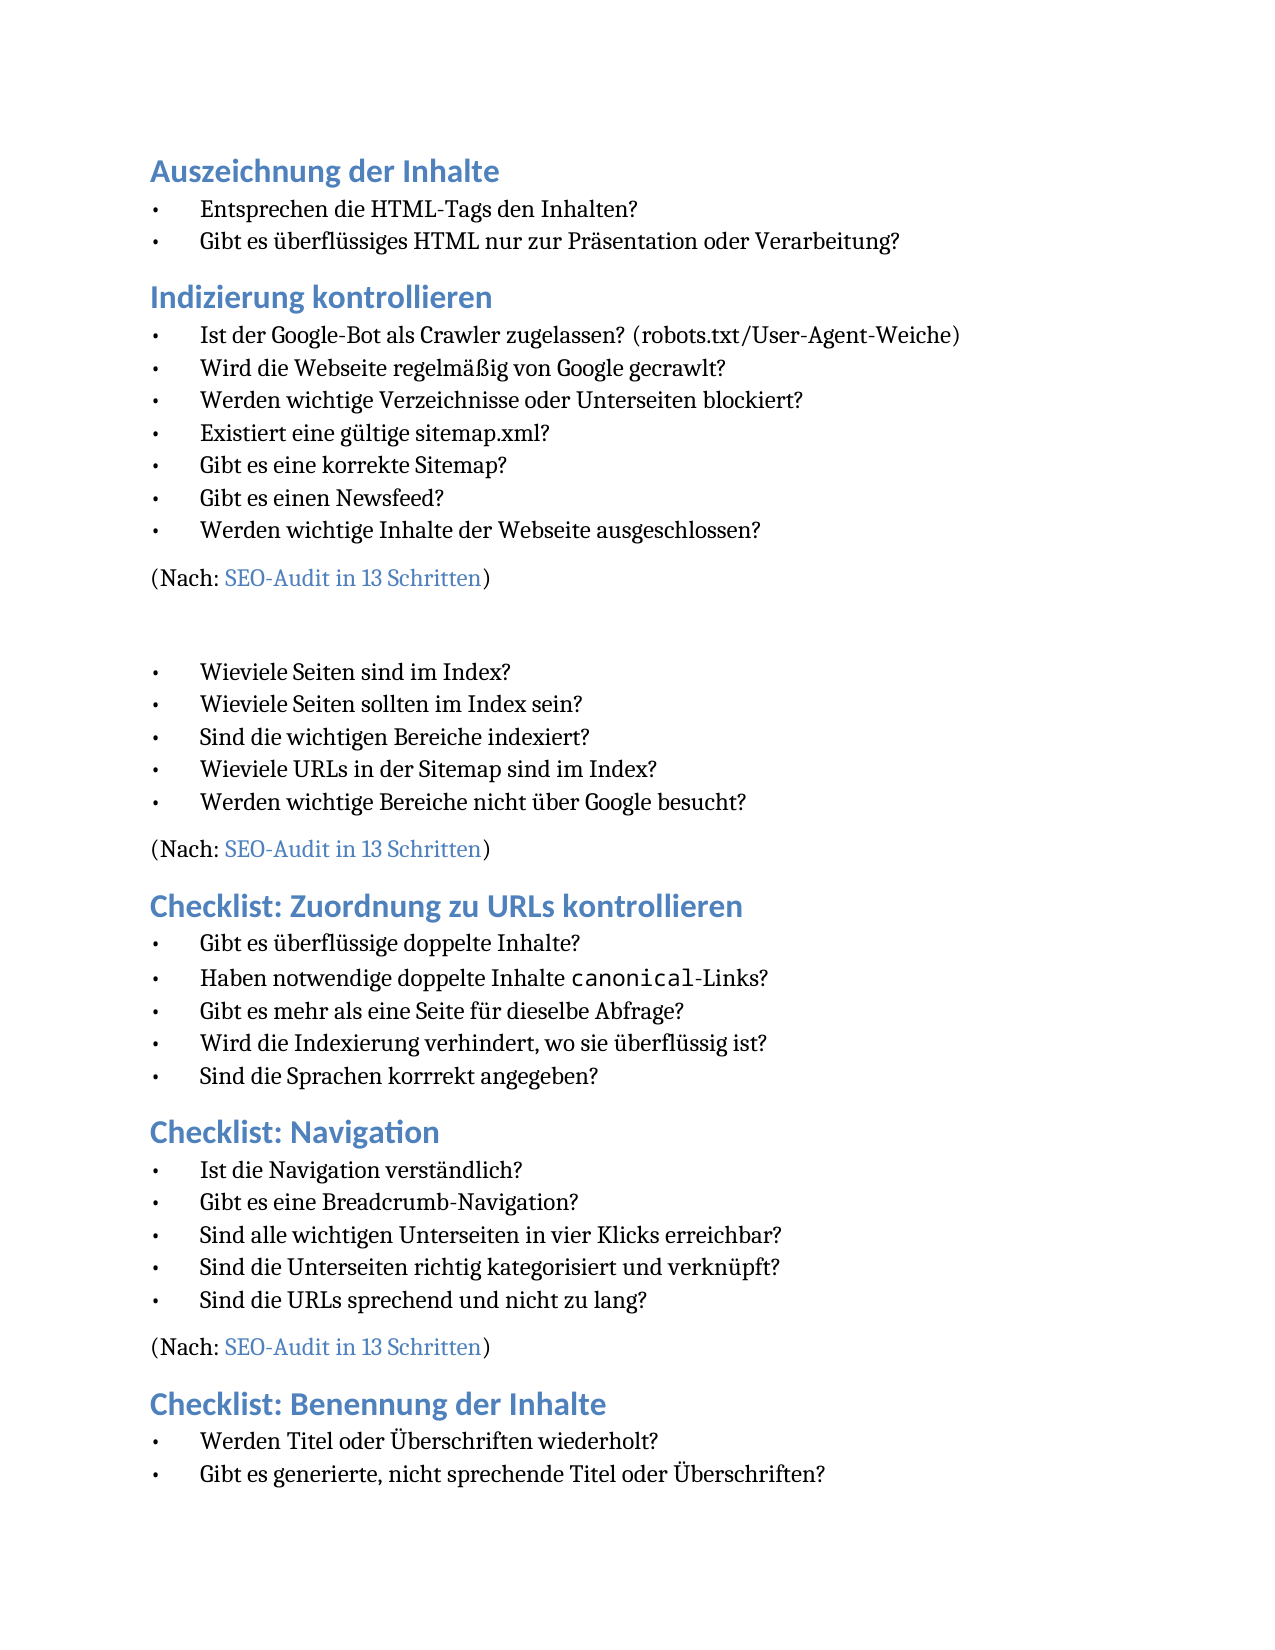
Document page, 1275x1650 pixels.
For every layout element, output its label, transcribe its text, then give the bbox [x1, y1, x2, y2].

list Gibt es überflüssige doppelte Inhalte? [150, 929, 1125, 958]
subtitle Indizierung kontrollieren [150, 277, 1125, 317]
text (Nach: SEO-Audit in 13 Schritten) [150, 835, 1125, 864]
subtitle Checklist: Benennung der Inhalte [150, 1383, 1125, 1423]
subtitle Checklist: Navigation [150, 1111, 1125, 1152]
list Gibt es eine Breadcrumb-Navigation? [150, 1188, 1125, 1217]
list Gibt es mehr als eine Seite für dieselbe Abfrage? [150, 997, 1125, 1025]
list Sind die Unterseiten richtig kategorisiert und verknüpft? [150, 1253, 1125, 1282]
list Haben notwendige doppelte Inhalte canonical-Links? [150, 962, 1125, 993]
text (Nach: SEO-Audit in 13 Schritten) [150, 1333, 1125, 1362]
list Werden wichtige Bereiche nicht über Google besucht? [150, 788, 1125, 816]
list Sind die URLs sprechend und nicht zu lang? [150, 1286, 1125, 1314]
list Wieviele Seiten sollten im Index sein? [150, 690, 1125, 719]
text (Nach: SEO-Audit in 13 Schritten) [150, 563, 1125, 592]
list Gibt es generierte, nicht sprechende Titel oder Überschriften? [150, 1460, 1125, 1488]
list Wird die Indexierung verhindert, wo sie überflüssig ist? [150, 1029, 1125, 1058]
list Werden wichtige Verzeichnisse oder Unterseiten blockiert? [150, 386, 1125, 415]
list Sind die wichtigen Bereiche indexiert? [150, 723, 1125, 751]
list Ist die Navigation verständlich? [150, 1156, 1125, 1184]
list Ist der Google-Bot als Crawler zugelassen? (robots.txt/User-Agent-Weiche) [150, 321, 1125, 350]
list Sind alle wichtigen Unterseiten in vier Klicks erreichbar? [150, 1221, 1125, 1249]
list Sind die Sprachen korrrekt angegeben? [150, 1062, 1125, 1090]
list Wieviele URLs in der Sitemap sind im Index? [150, 755, 1125, 784]
subtitle Auszeichnung der Inhalte [150, 150, 1125, 191]
list Wieviele Seiten sind im Index? [150, 658, 1125, 686]
list Werden Titel oder Überschriften wiederholt? [150, 1427, 1125, 1456]
list Wird die Webseite regelmäßig von Google gecrawlt? [150, 353, 1125, 382]
subtitle Checklist: Zuordnung zu URLs kontrollieren [150, 885, 1125, 925]
list Gibt es eine korrekte Sitemap? [150, 451, 1125, 480]
list Existiert eine gültige sitemap.xml? [150, 418, 1125, 447]
list Gibt es überflüssiges HTML nur zur Präsentation oder Verarbeitung? [150, 227, 1125, 256]
list Gibt es einen Newsfeed? [150, 483, 1125, 512]
list Werden wichtige Inhalte der Webseite ausgeschlossen? [150, 516, 1125, 545]
list Entsprechen die HTML-Tags den Inhalten? [150, 194, 1125, 223]
